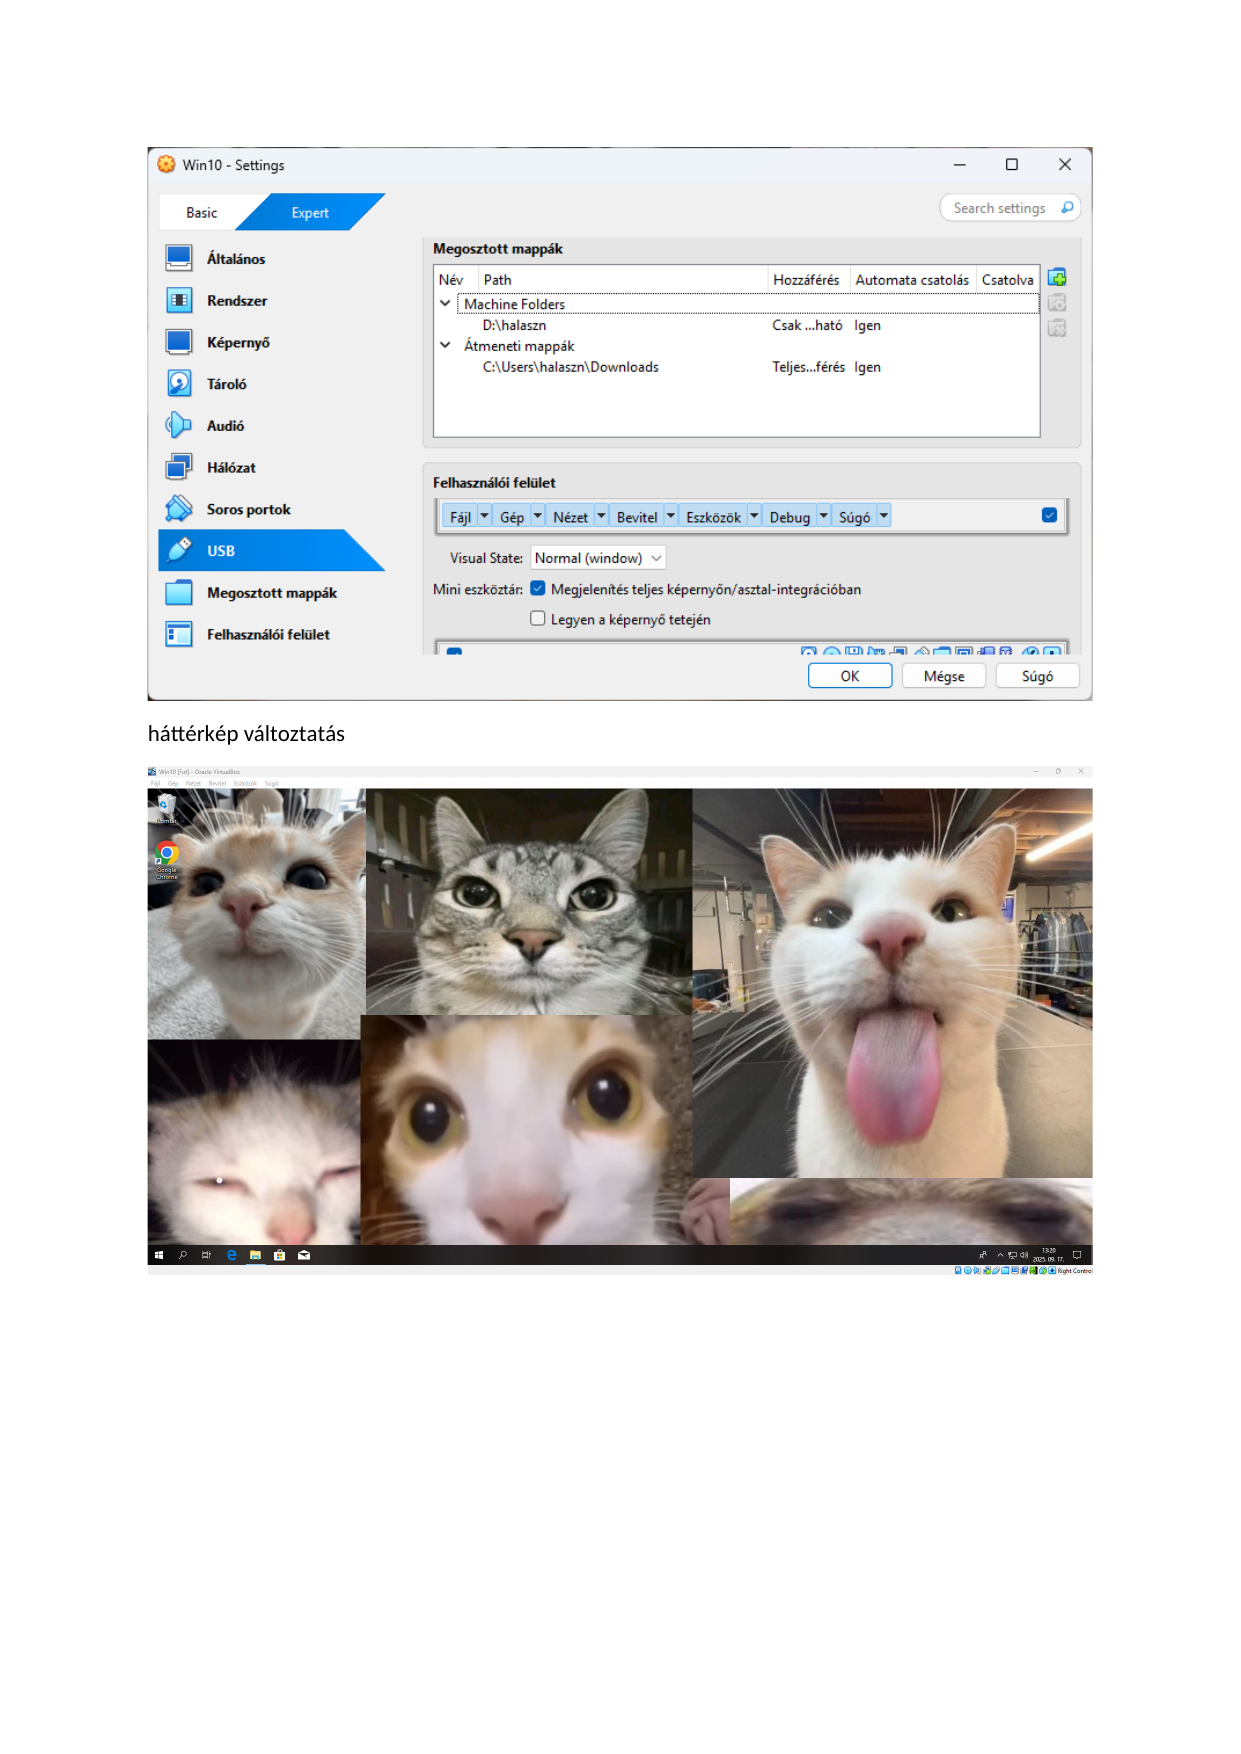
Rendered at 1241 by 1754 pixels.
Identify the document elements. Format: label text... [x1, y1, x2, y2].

text háttérkép változtatás [148, 719, 1093, 747]
picture [147, 147, 1093, 701]
picture [147, 766, 1093, 1275]
